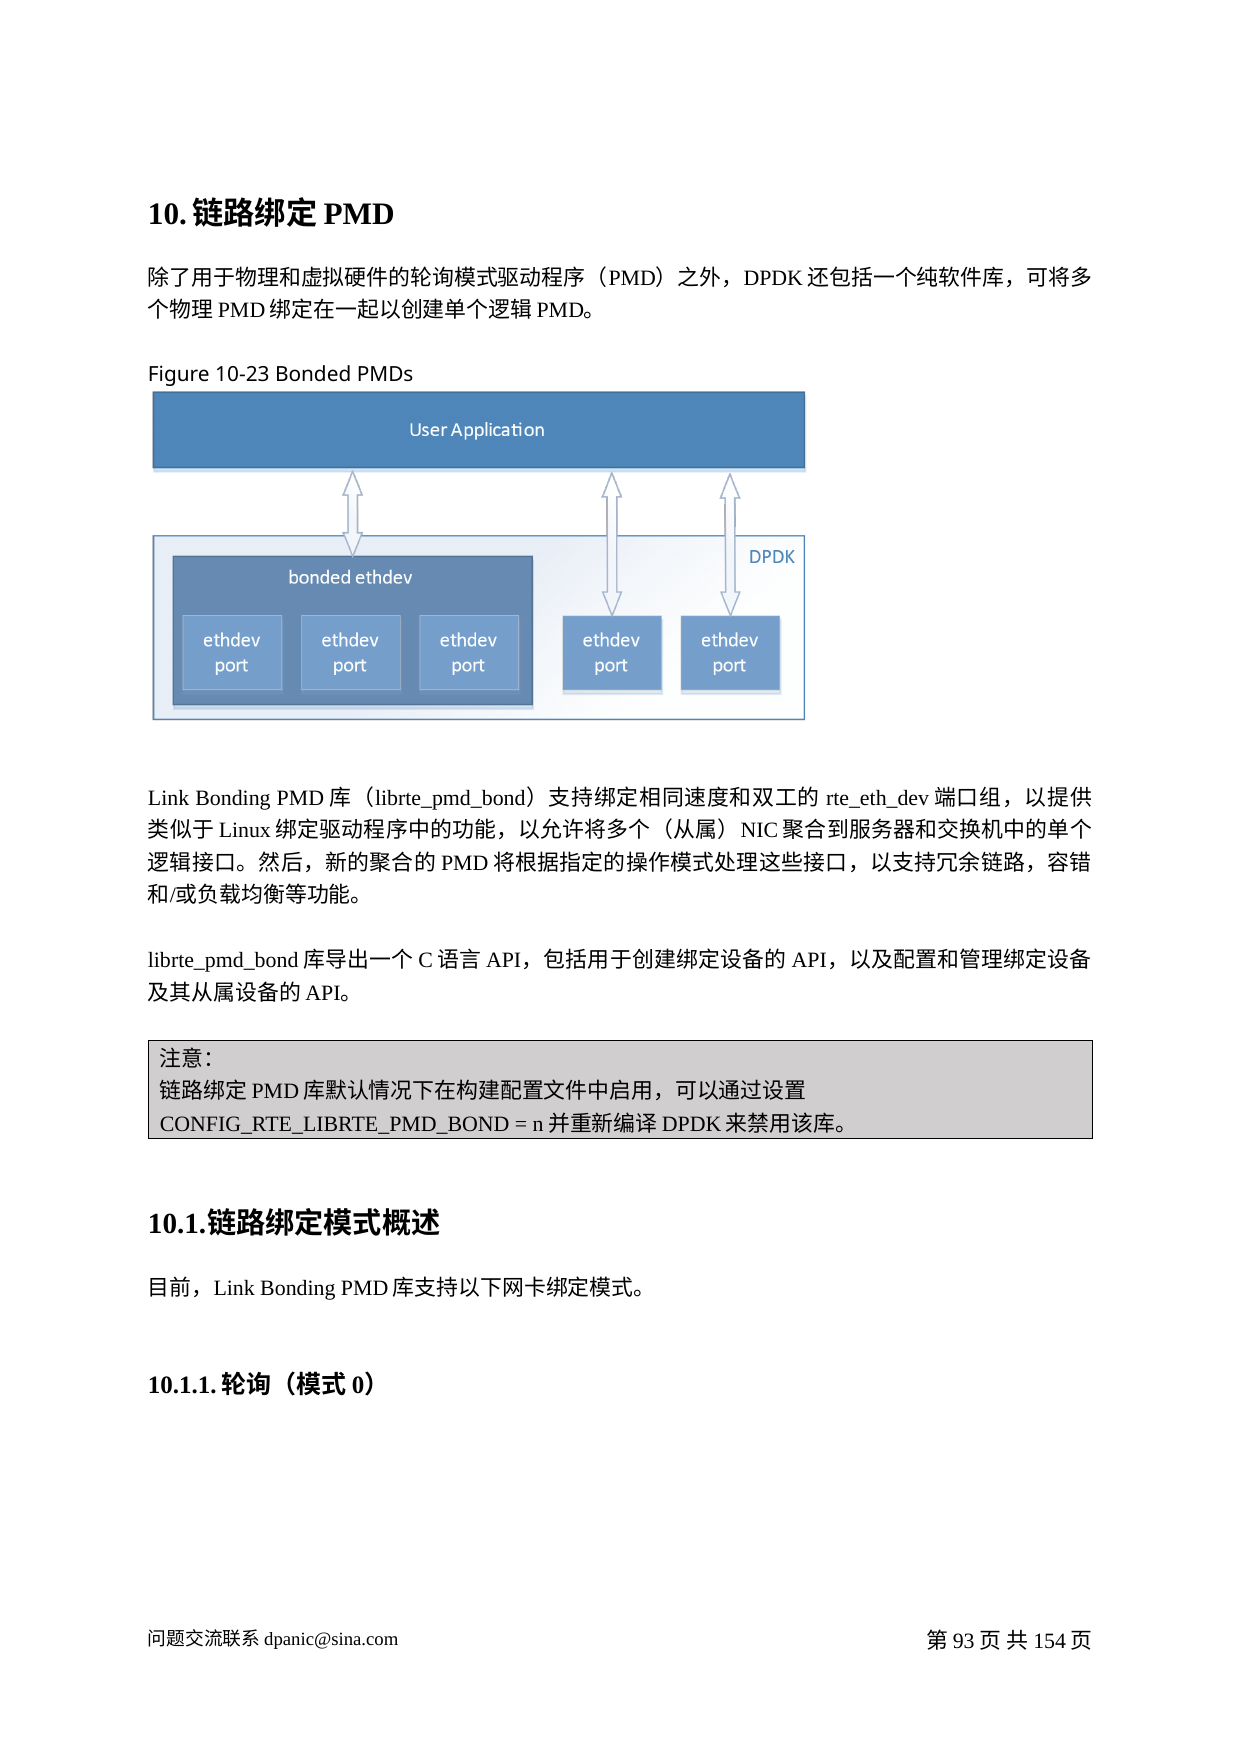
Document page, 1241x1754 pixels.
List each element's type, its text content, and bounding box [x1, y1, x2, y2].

text librte_pmd_bond库导出一个C语言API，包括用于创建绑定设备的API，以及配置和管理绑定设备及其从属设备的API。 [148, 942, 1092, 1007]
text 除了用于物理和虚拟硬件的轮询模式驱动程序（PMD）之外，DPDK还包括一个纯软件库，可将多个物理PMD绑定在一起以创建单个逻辑PMD。 [148, 259, 1092, 324]
subtitle 轮询（模式0） [148, 1350, 1092, 1415]
subtitle 链路绑定PMD [148, 178, 1092, 243]
text Link Bonding PMD库（librte_pmd_bond）支持绑定相同速度和双工的rte_eth_dev端口组，以提供类似于Linux绑定驱动程序中的功能，以允许将多个（从属）NIC聚合到服务器和交换机中的单个逻辑接口。然后，新的聚合的PMD将根据指定的操作模式处理这些接口，以支持冗余链路，容错和/或负载均衡等功能。 [148, 779, 1092, 909]
text 目前，Link Bonding PMD库支持以下网卡绑定模式。 [148, 1269, 1092, 1302]
subtitle 链路绑定模式概述 [148, 1188, 1092, 1253]
picture [147, 389, 812, 721]
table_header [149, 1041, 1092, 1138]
